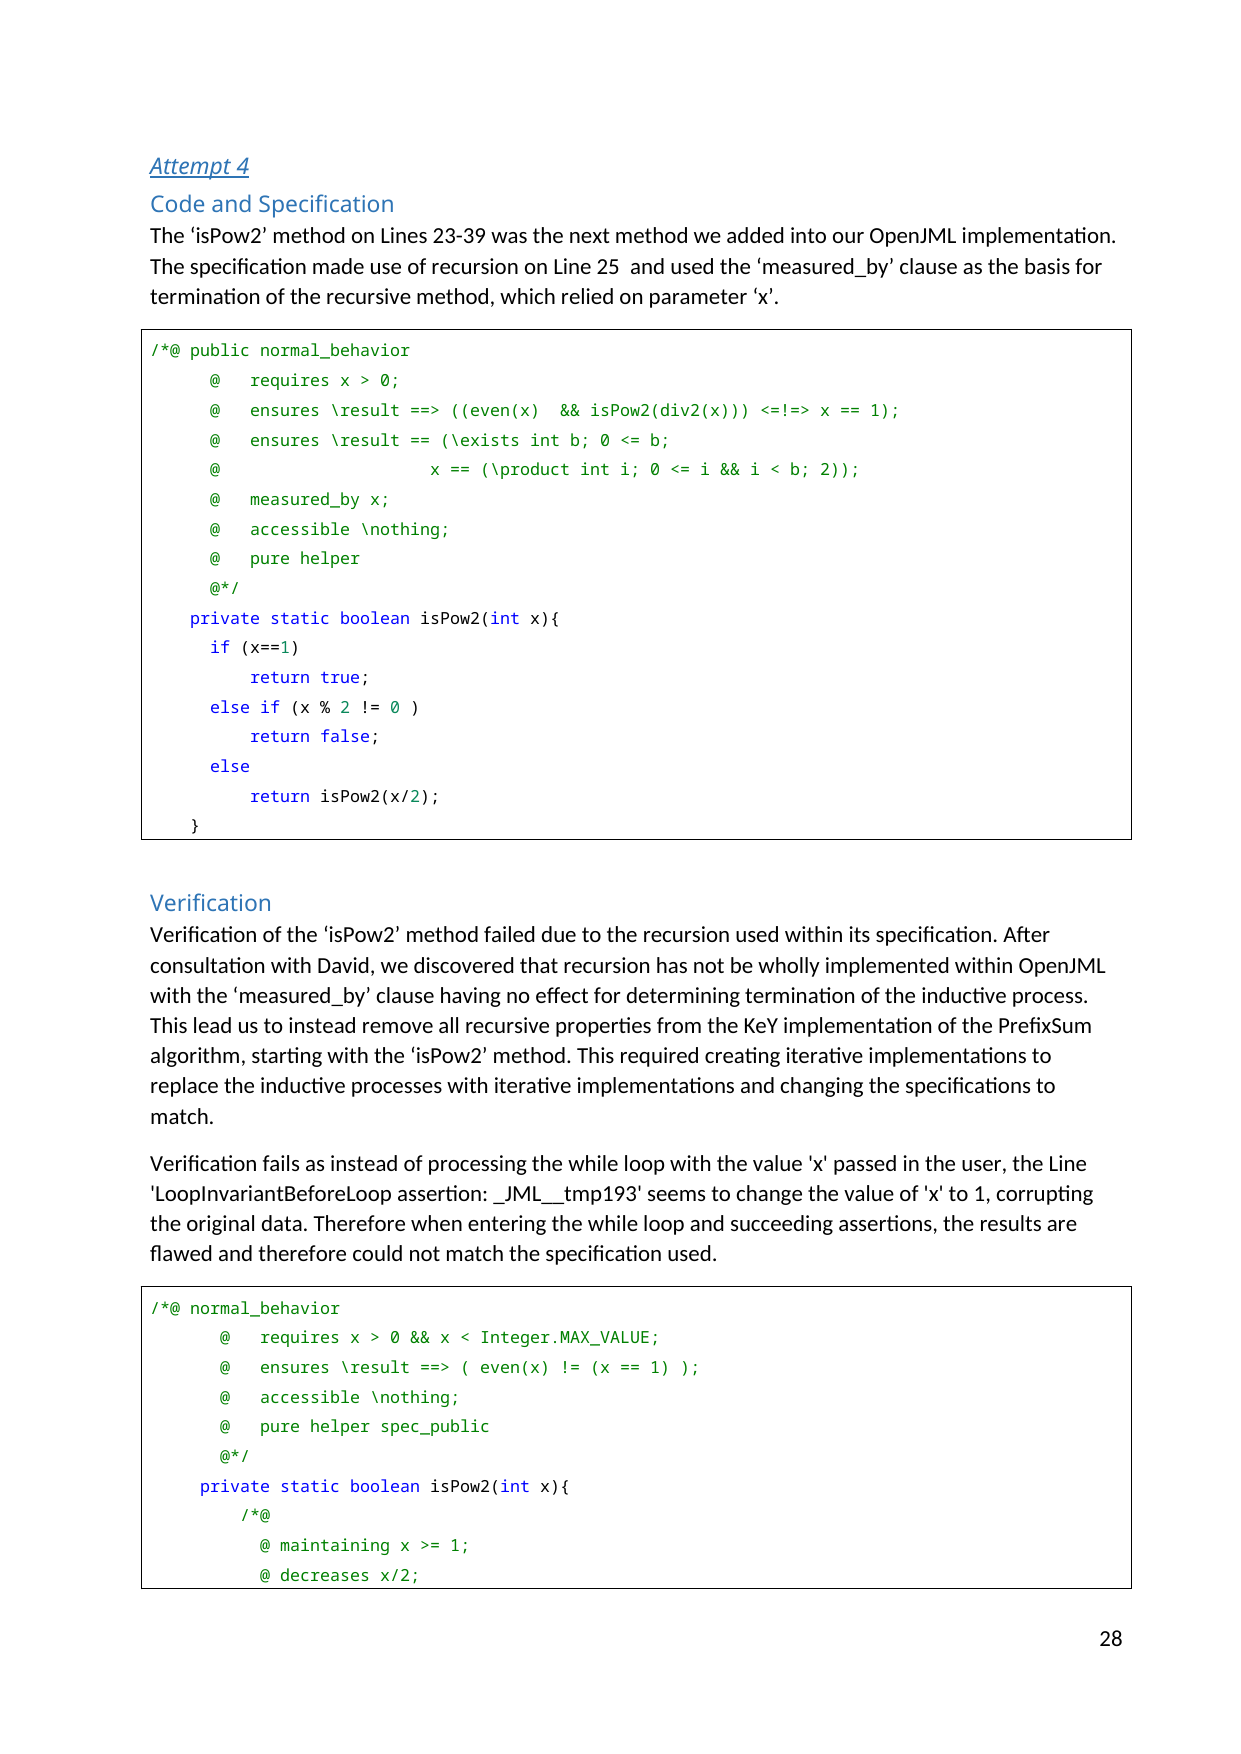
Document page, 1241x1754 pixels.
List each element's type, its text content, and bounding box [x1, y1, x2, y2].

subtitle Attempt 4 [150, 150, 1122, 181]
text @ pure helper [150, 540, 1122, 569]
text else [150, 748, 1122, 777]
text return isPow2(x/2); [150, 777, 1122, 804]
text @ accessible \nothing; [150, 510, 1122, 540]
text @ ensures \result ==> ((even(x) && isPow2(div2(x))) <=!=> x == 1); [150, 391, 1122, 421]
text @*/ [150, 569, 1122, 599]
text Verification fails as instead of processing the while loop with the value 'x' passed in the user, the Line 'LoopInvariantBeforeLoop assertion: _JML__tmp193' seems to change the value of 'x' to 1, corrupting the original data. Therefore when entering the while loop and succeeding assertions, the results are flawed and therefore could not match the specification used. [150, 1149, 1122, 1267]
text @ x == (\product int i; 0 <= i && i < b; 2)); [150, 451, 1122, 481]
text @ ensures \result ==> ( even(x) != (x == 1) ); [150, 1349, 1122, 1378]
text private static boolean isPow2(int x){ [150, 599, 1122, 629]
text /*@ [150, 1497, 1122, 1527]
subtitle Verification [150, 887, 1122, 918]
text return true; [150, 659, 1122, 688]
text @ maintaining x >= 1; [150, 1527, 1122, 1553]
text @*/ [150, 1438, 1122, 1467]
text @ requires x > 0; [150, 362, 1122, 391]
text @ requires x > 0 && x < Integer.MAX_VALUE; [150, 1319, 1122, 1349]
text Verification of the ‘isPow2’ method failed due to the recursion used within its specification. After consultation with David, we discovered that recursion has not be wholly implemented within OpenJML with the ‘measured_by’ clause having no effect for determining termination of the inductive process. This lead us to instead remove all recursive properties from the KeY implementation of the PrefixSum algorithm, starting with the ‘isPow2’ method. This required creating iterative implementations to replace the inductive processes with iterative implementations and changing the specifications to match. [150, 921, 1122, 1130]
text if (x==1) [150, 629, 1122, 659]
text @ accessible \nothing; [150, 1378, 1122, 1408]
text @ pure helper spec_public [150, 1408, 1122, 1438]
text } [142, 804, 1131, 839]
text else if (x % 2 != 0 ) [150, 688, 1122, 718]
text /*@ public normal_behavior [142, 330, 1131, 362]
text return false; [150, 718, 1122, 748]
text The ‘isPow2’ method on Lines 23-39 was the next method we added into our OpenJML implementation. The specification made use of recursion on Line 25 and used the ‘measured_by’ clause as the basis for termination of the recursive method, which relied on parameter ‘x’. [150, 222, 1122, 310]
text private static boolean isPow2(int x){ [150, 1467, 1122, 1497]
text /*@ normal_behavior [142, 1287, 1131, 1319]
subtitle Code and Specification [150, 188, 1122, 219]
text @ ensures \result == (\exists int b; 0 <= b; [150, 421, 1122, 451]
text @ measured_by x; [150, 481, 1122, 510]
text @ decreases x/2; [142, 1553, 1131, 1588]
